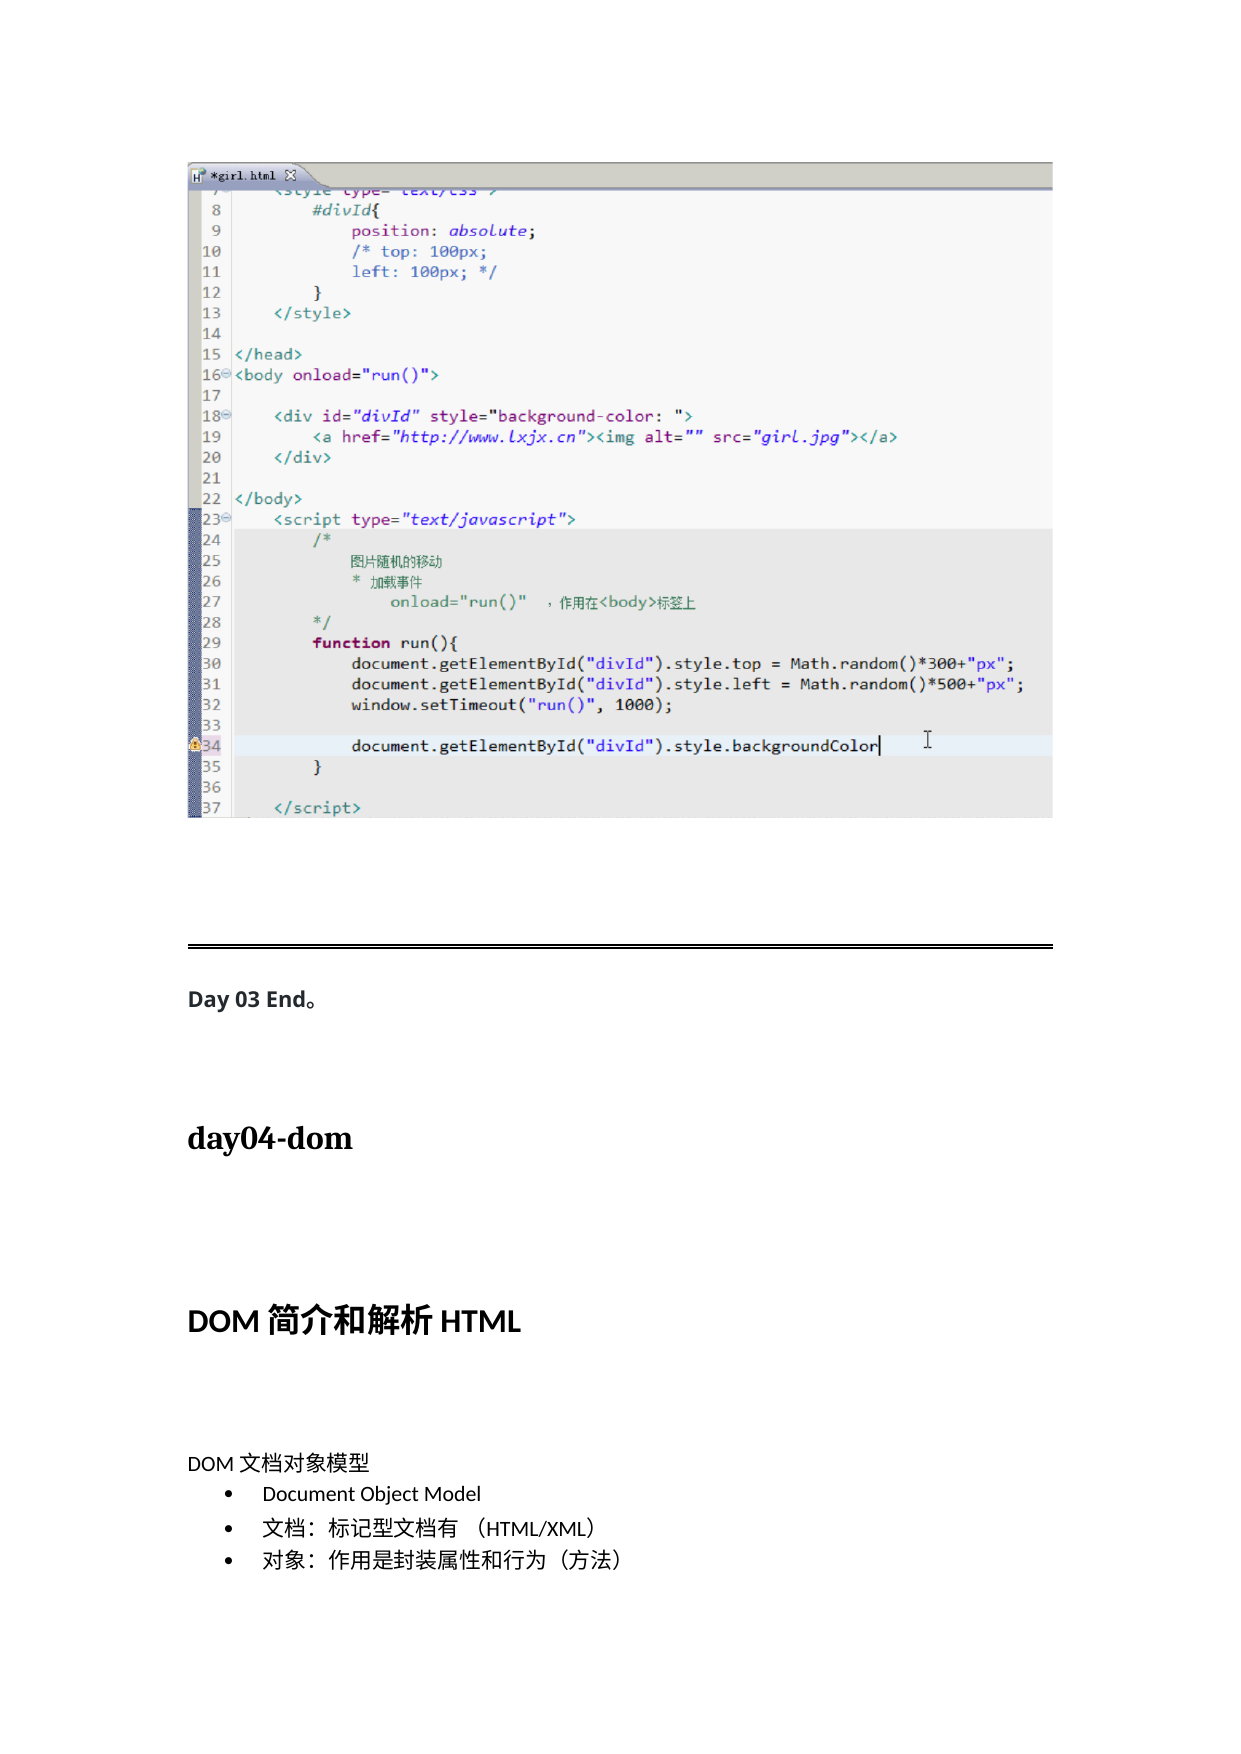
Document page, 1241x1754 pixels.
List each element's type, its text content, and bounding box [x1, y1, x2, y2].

list 文档：标记型文档有 （HTML/XML） [225, 1510, 1053, 1543]
text Day 03 End。 [187, 981, 1053, 1014]
list Document Object Model [225, 1478, 1053, 1510]
subtitle day04-dom [187, 1106, 1053, 1171]
subtitle DOM简介和解析HTML [187, 1285, 1053, 1350]
text DOM 文档对象模型 [187, 1445, 1053, 1478]
picture [187, 162, 1053, 818]
list 对象：作用是封装属性和行为（方法） [225, 1543, 1053, 1575]
